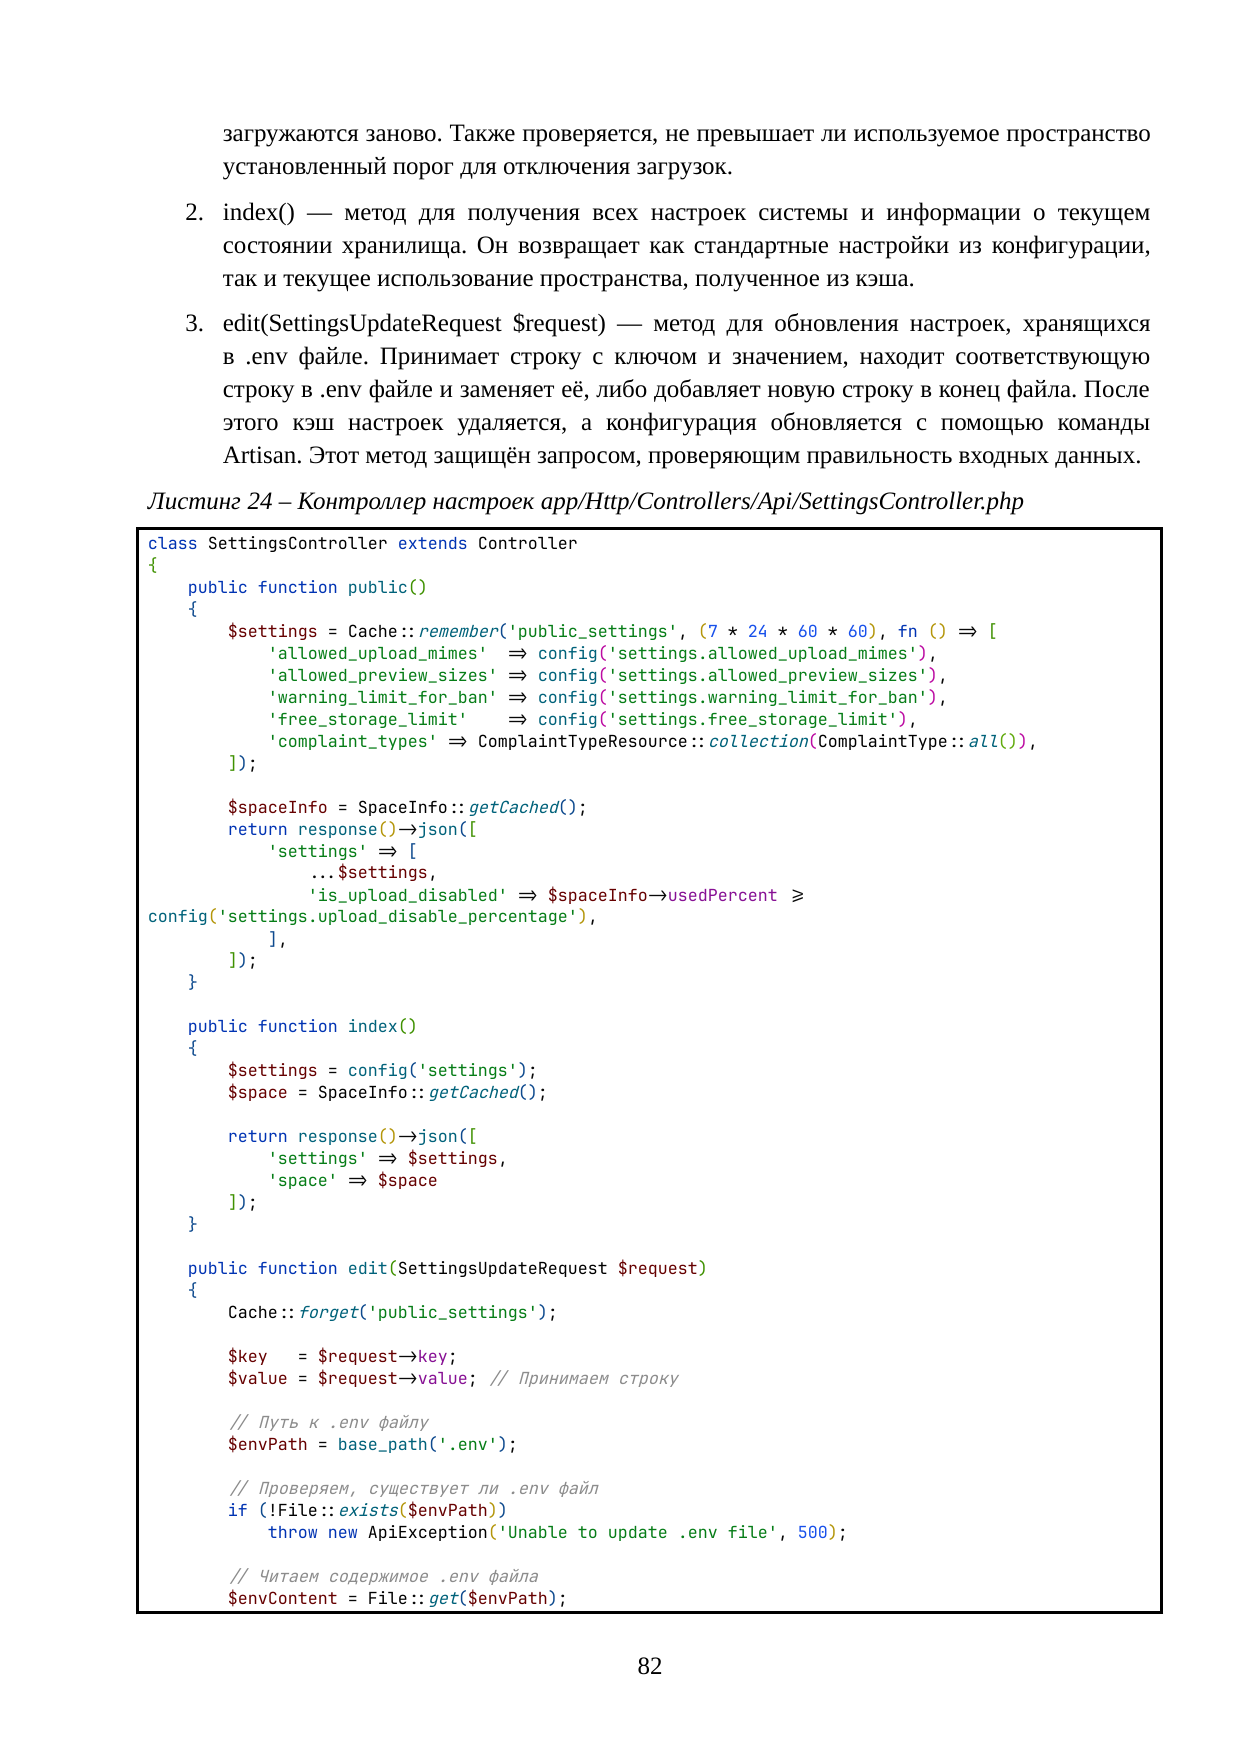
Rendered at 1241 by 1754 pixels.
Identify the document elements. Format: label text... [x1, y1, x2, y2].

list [185, 118, 1152, 180]
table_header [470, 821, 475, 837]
list index() — метод для получения всех настроек системы и информации о текущем состоянии хранилища. Он возвращает как стандартные настройки из конфигурации, так и текущее использование пространства, полученное из кэша. [185, 197, 1152, 291]
text Листинг 24 – Контроллер настроек app/Http/Controllers/Api/SettingsController.php [148, 486, 1152, 514]
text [139, 530, 1160, 1611]
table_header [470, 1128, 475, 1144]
list edit(SettingsUpdateRequest $request) — метод для обновления настроек, хранящихся в .env файле. Принимает строку с ключом и значением, находит соответствующую строку в .env файле и заменяет её, либо добавляет новую строку в конец файла. После этого кэш настроек удаляется, а конфигурация обновляется с помощью команды Artisan. Этот метод защищён запросом, проверяющим правильность входных данных. [185, 308, 1152, 469]
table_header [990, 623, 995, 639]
